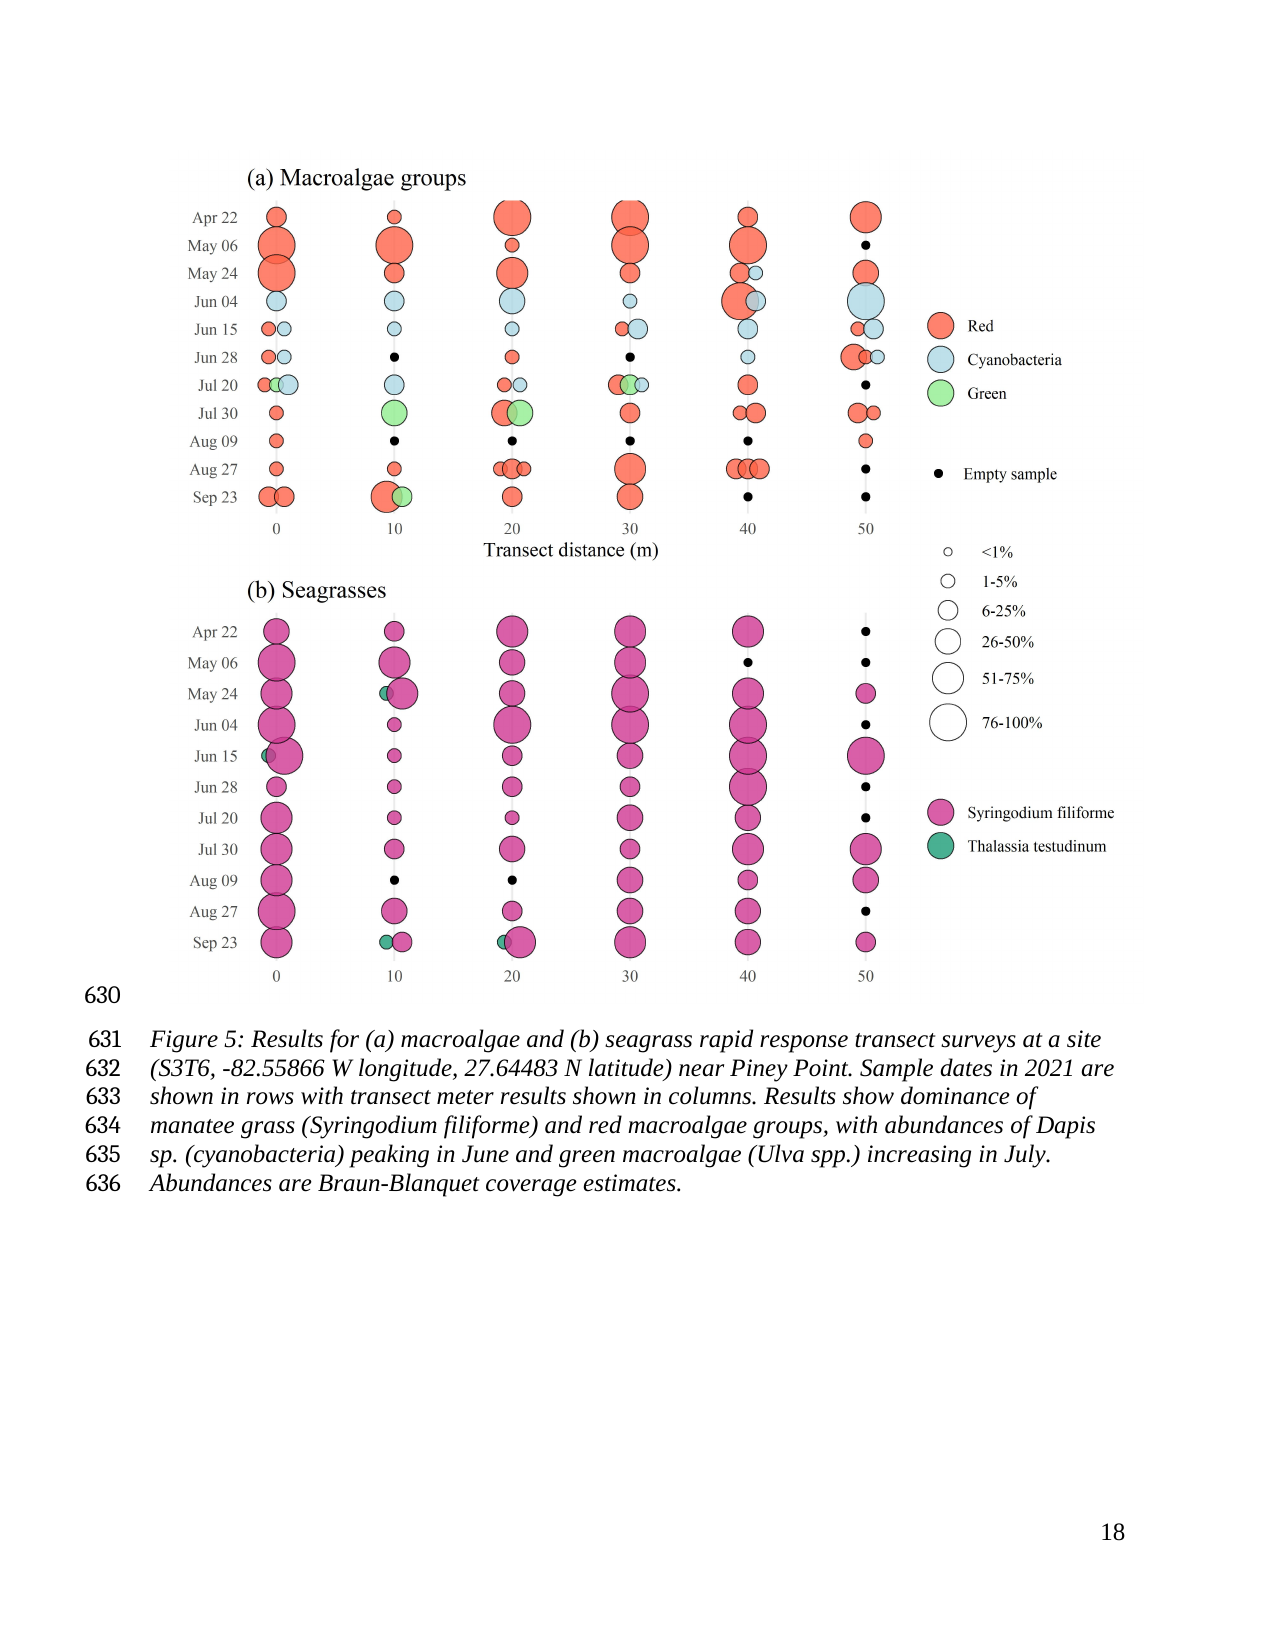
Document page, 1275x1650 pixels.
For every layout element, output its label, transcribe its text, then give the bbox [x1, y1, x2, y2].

text Figure 5: Results for (a) macroalgae and (b) seagrass rapid response transect surveys at a site (S3T6, -82.55866 W longitude, 27.64483 N latitude) near Piney Point. Sample dates in 2021 are shown in rows with transect meter results shown in columns. Results show dominance of manatee grass (Syringodium filiforme) and red macroalgae groups, with abundances of Dapis sp. (cyanobacteria) peaking in June and green macroalgae (Ulva spp.) increasing in July. Abundances are Braun-Blanquet coverage estimates. [150, 1024, 1125, 1196]
picture [168, 150, 1144, 1004]
